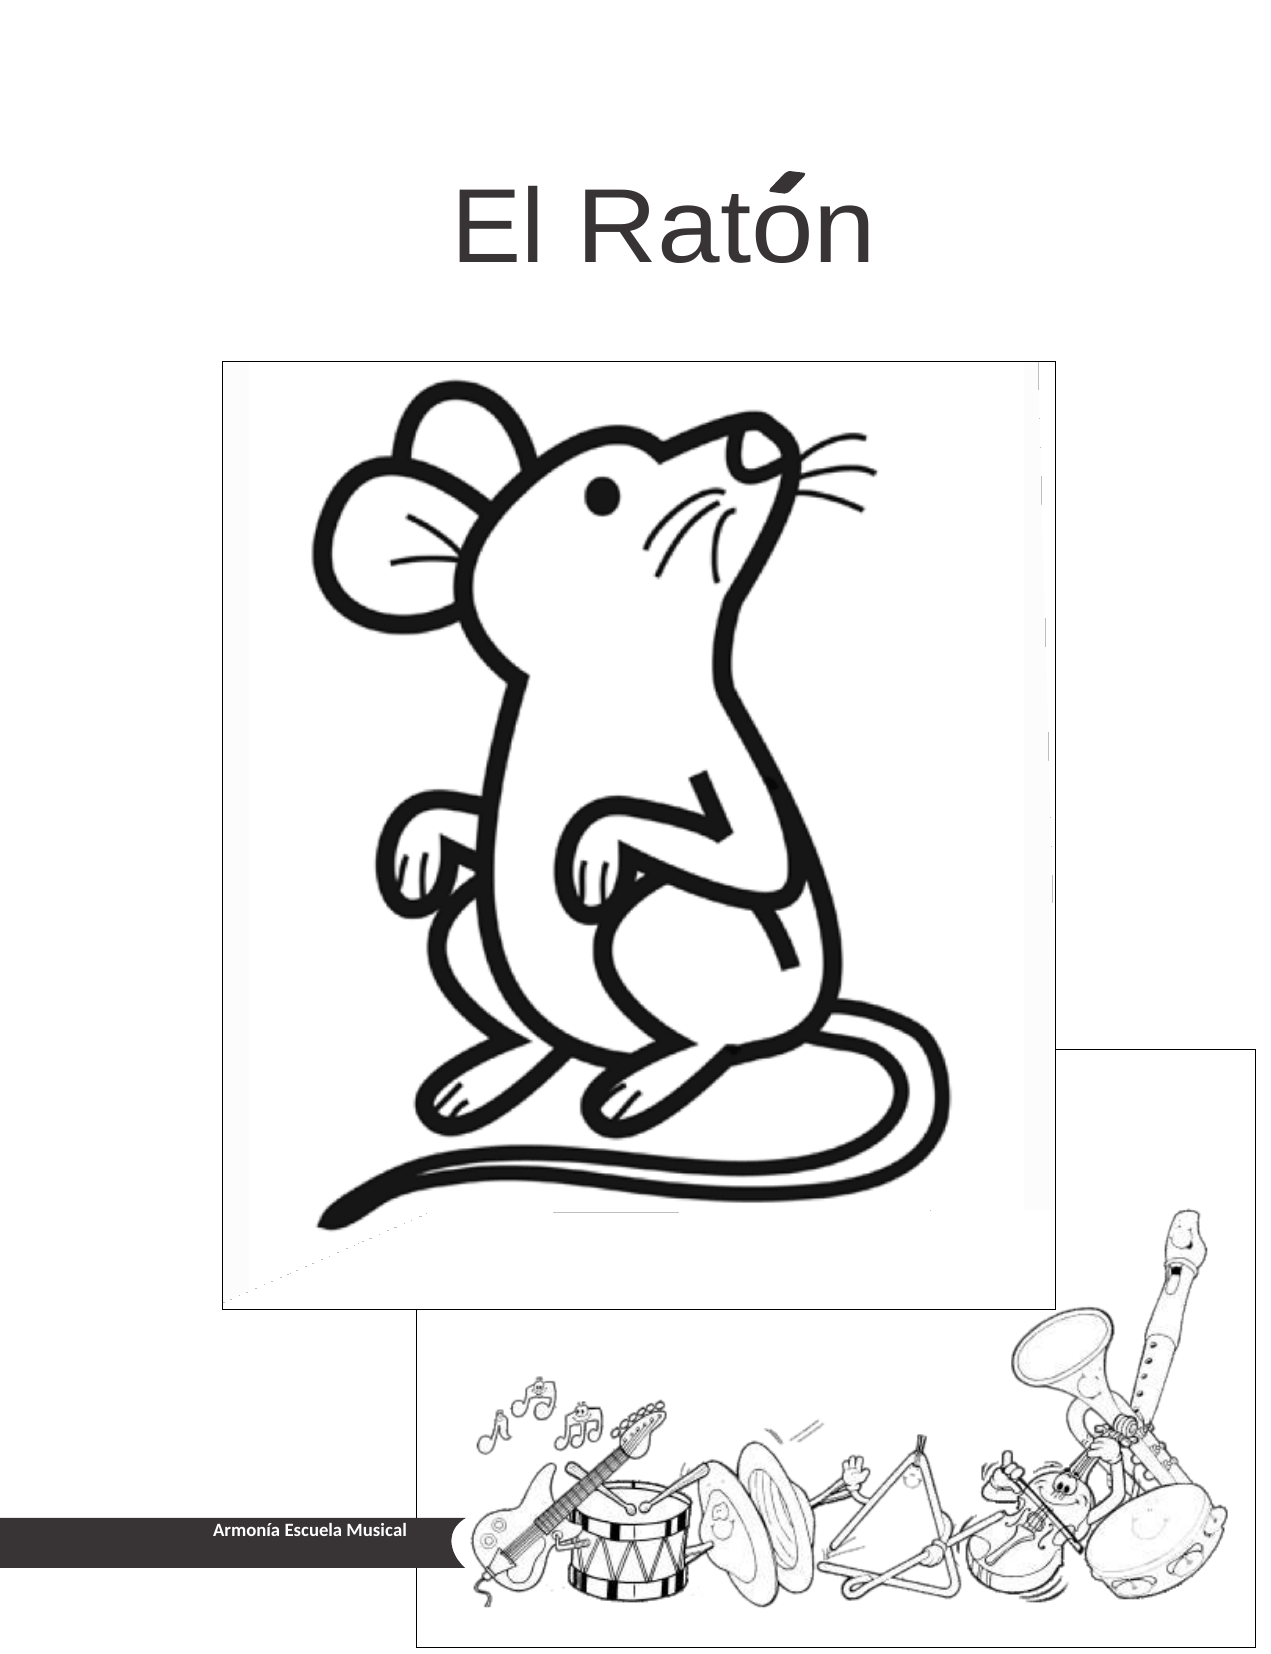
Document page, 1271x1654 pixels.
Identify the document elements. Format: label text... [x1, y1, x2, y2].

picture [417, 1050, 1255, 1647]
text Armonía Escuela Musical [208, 1519, 411, 1540]
text El Raton [451, 172, 1092, 282]
picture [223, 362, 1055, 1309]
